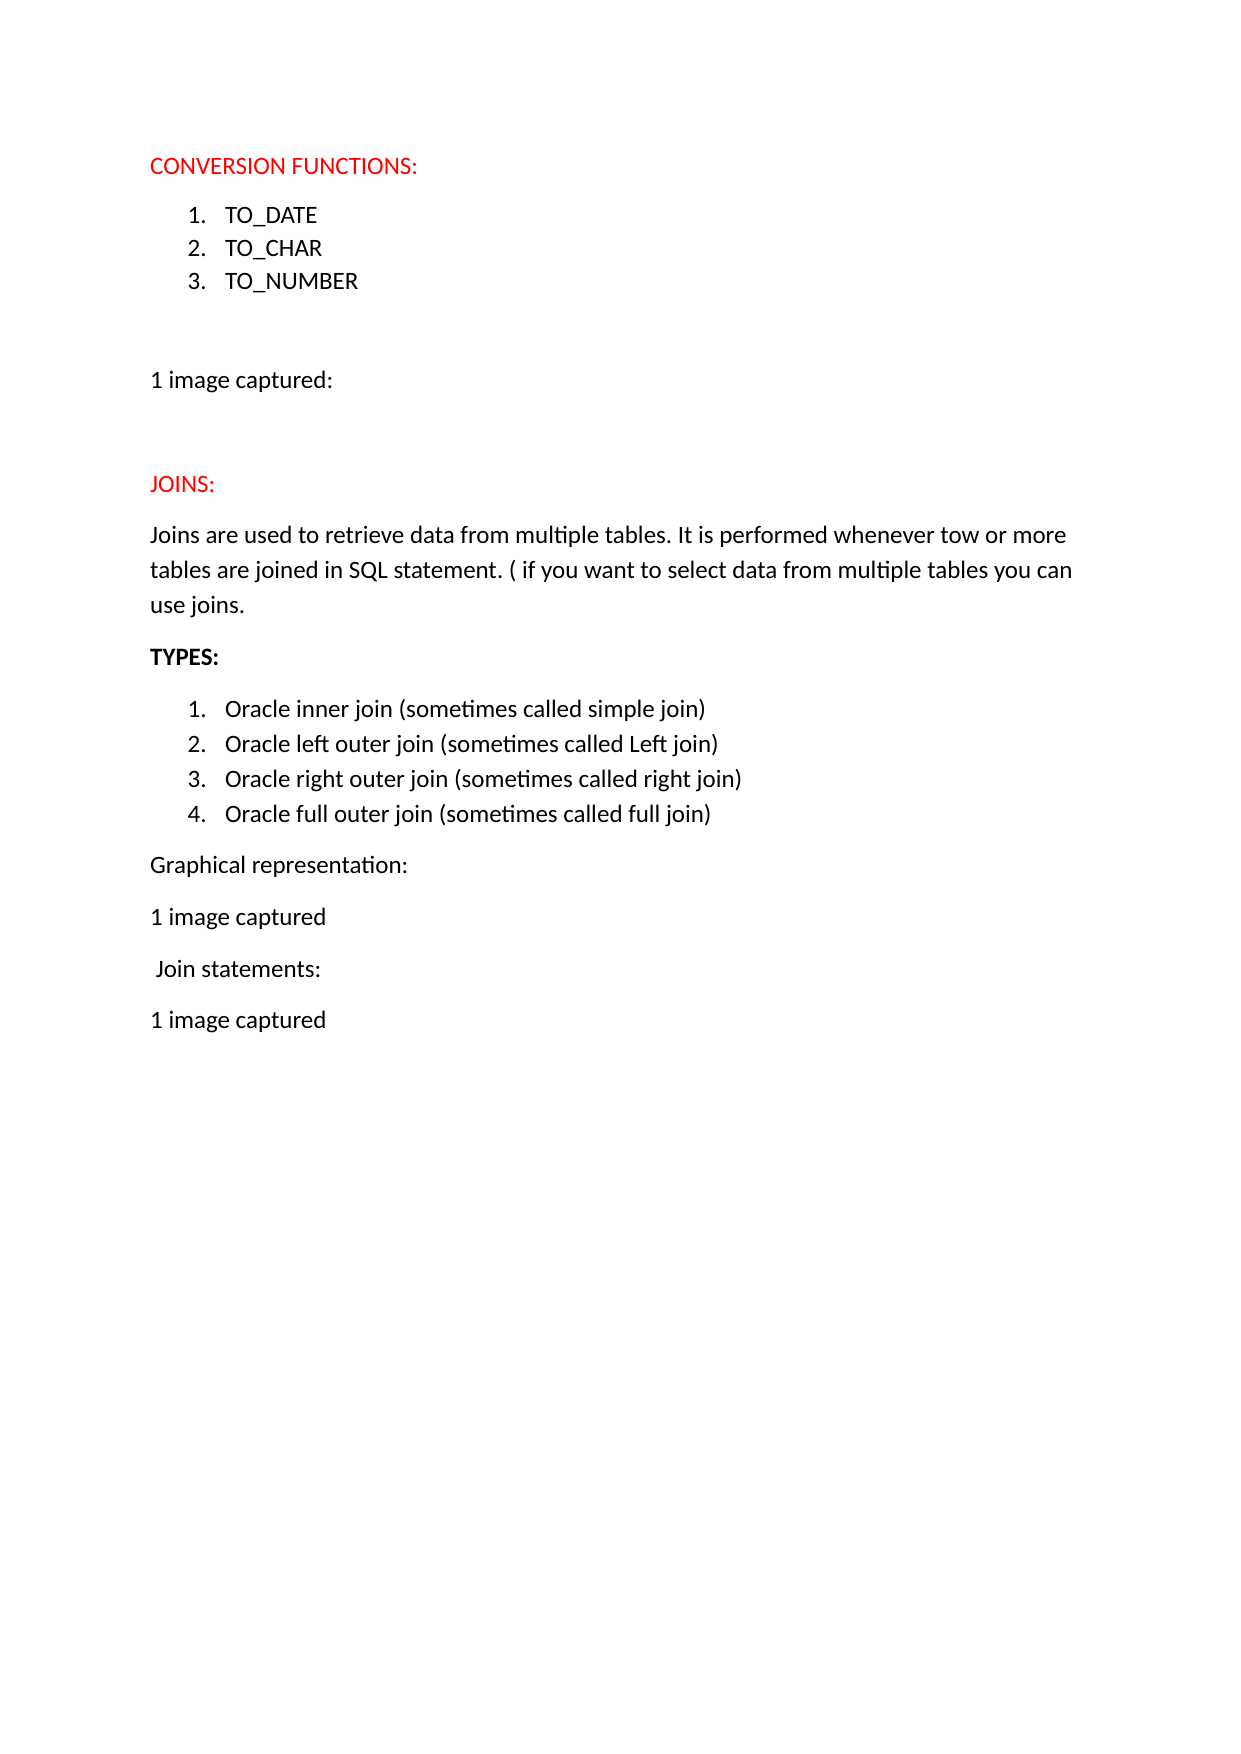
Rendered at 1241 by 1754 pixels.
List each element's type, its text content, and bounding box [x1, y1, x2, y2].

text 1 image captured: [150, 364, 1090, 395]
list Oracle right outer join (sometimes called right join) [187, 763, 1090, 793]
text CONVERSION FUNCTIONS: [150, 150, 1090, 181]
text TYPES: [150, 641, 1090, 672]
text Joins are used to retrieve data from multiple tables. It is performed whenever tow or more tables are joined in SQL statement. ( if you want to select data from multiple tables you can use joins. [150, 519, 1090, 620]
text JOINS: [150, 468, 1090, 498]
list TO_CHAR [187, 232, 1090, 263]
text Join statements: [150, 953, 1090, 983]
text 1 image captured [150, 1004, 1090, 1035]
text Graphical representation: [150, 849, 1090, 880]
list TO_NUMBER [187, 265, 1090, 296]
list Oracle full outer join (sometimes called full join) [187, 798, 1090, 828]
list Oracle inner join (sometimes called simple join) [187, 693, 1090, 723]
text 1 image captured [150, 901, 1090, 932]
list TO_DATE [187, 199, 1090, 230]
list Oracle left outer join (sometimes called Left join) [187, 728, 1090, 758]
